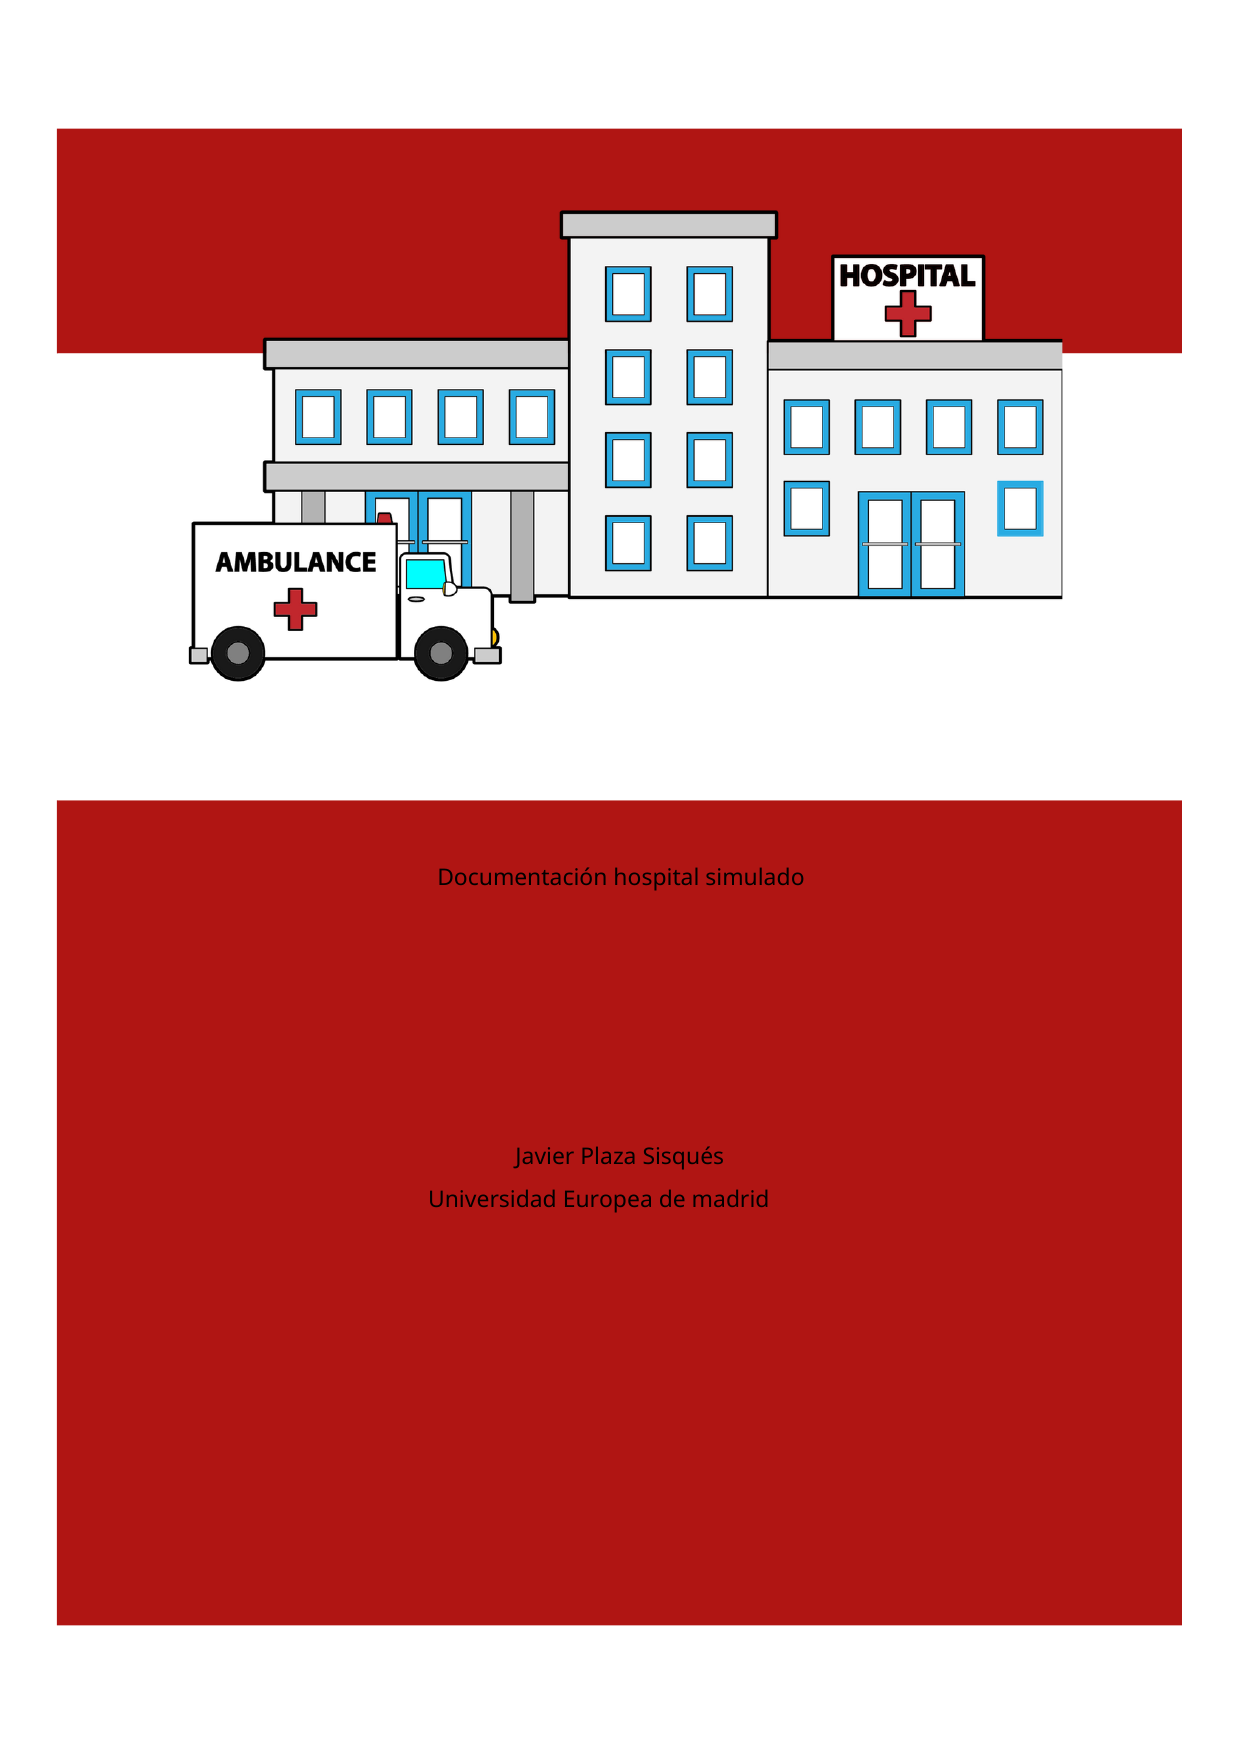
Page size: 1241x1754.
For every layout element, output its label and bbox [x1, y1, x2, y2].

picture [188, 210, 1063, 682]
